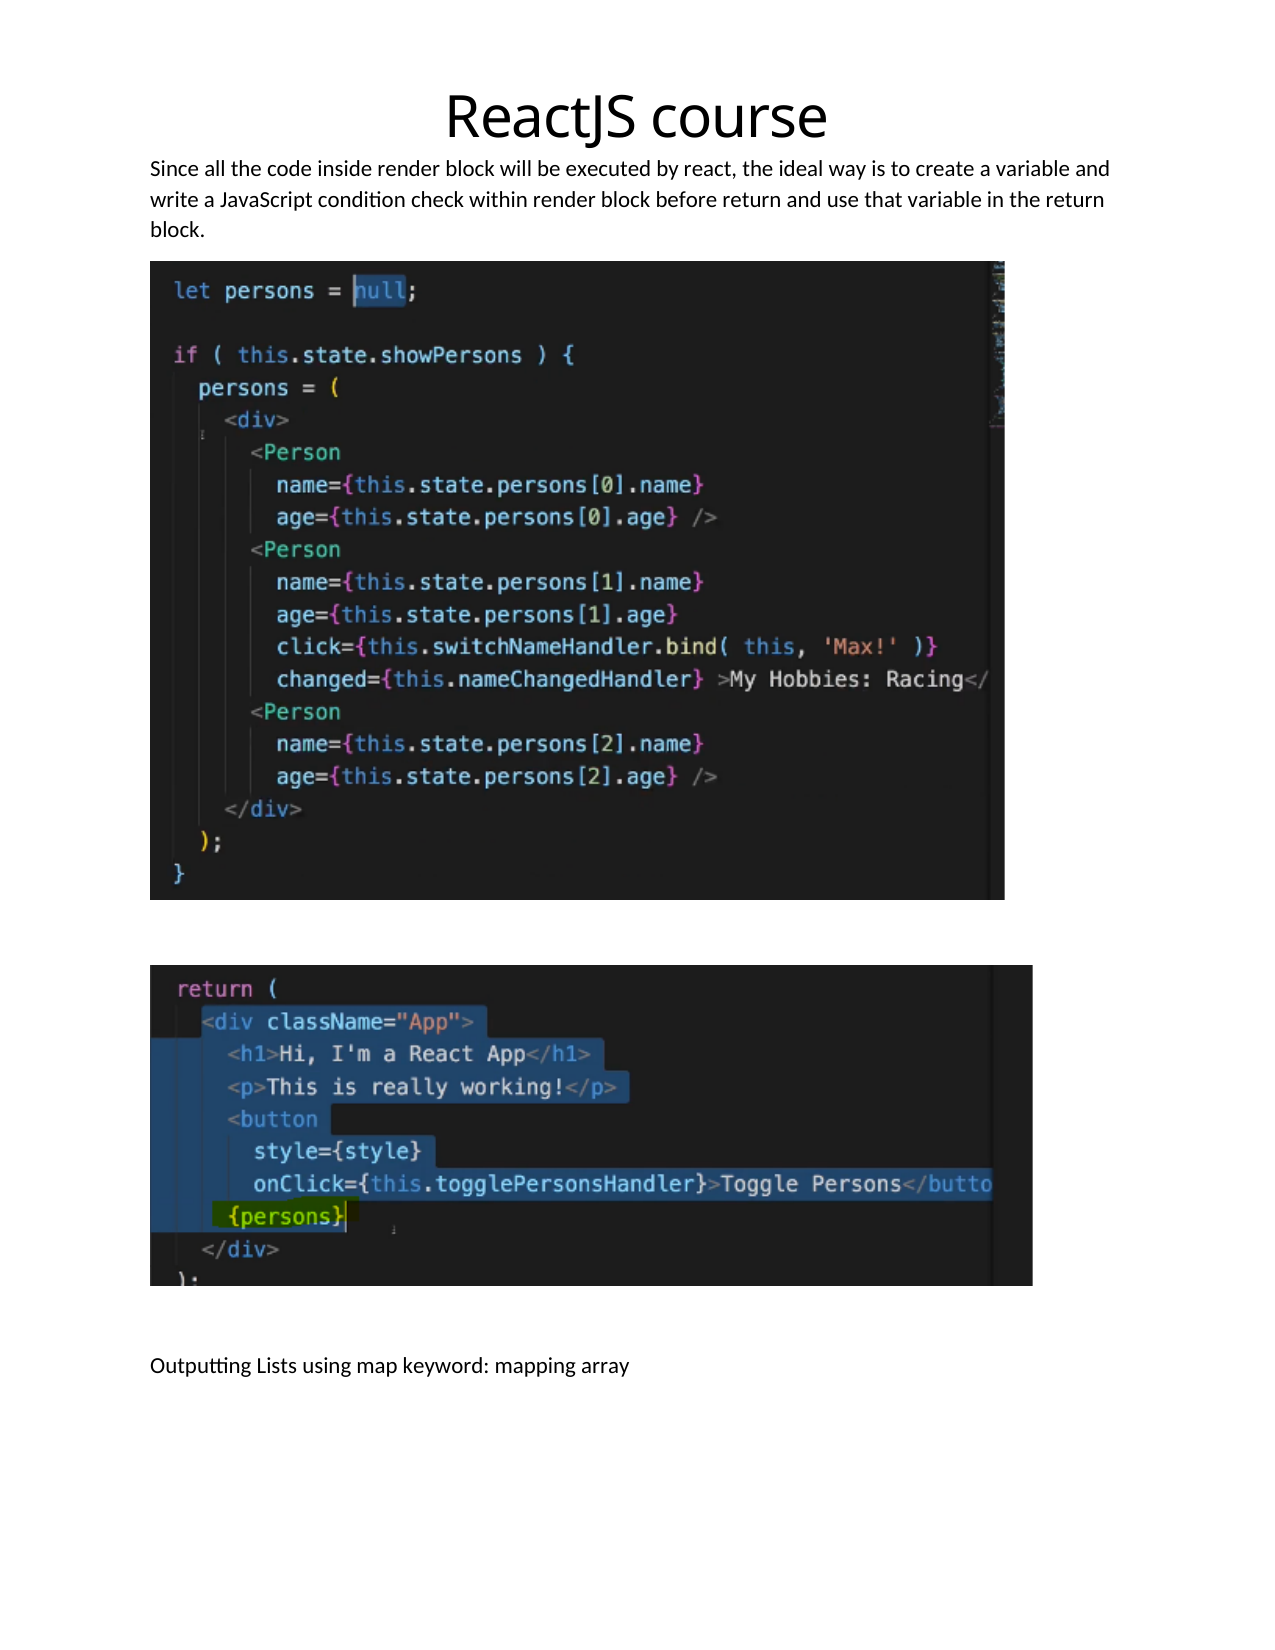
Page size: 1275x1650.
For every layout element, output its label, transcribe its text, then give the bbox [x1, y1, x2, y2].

picture [150, 261, 1005, 900]
text Outputting Lists using map keyword: mapping array [150, 1351, 1125, 1379]
text Since all the code inside render block will be executed by react, the ideal way is to create a variable and write a JavaScript condition check within render block before return and use that variable in the return block. [150, 154, 1125, 243]
picture [150, 965, 1033, 1286]
